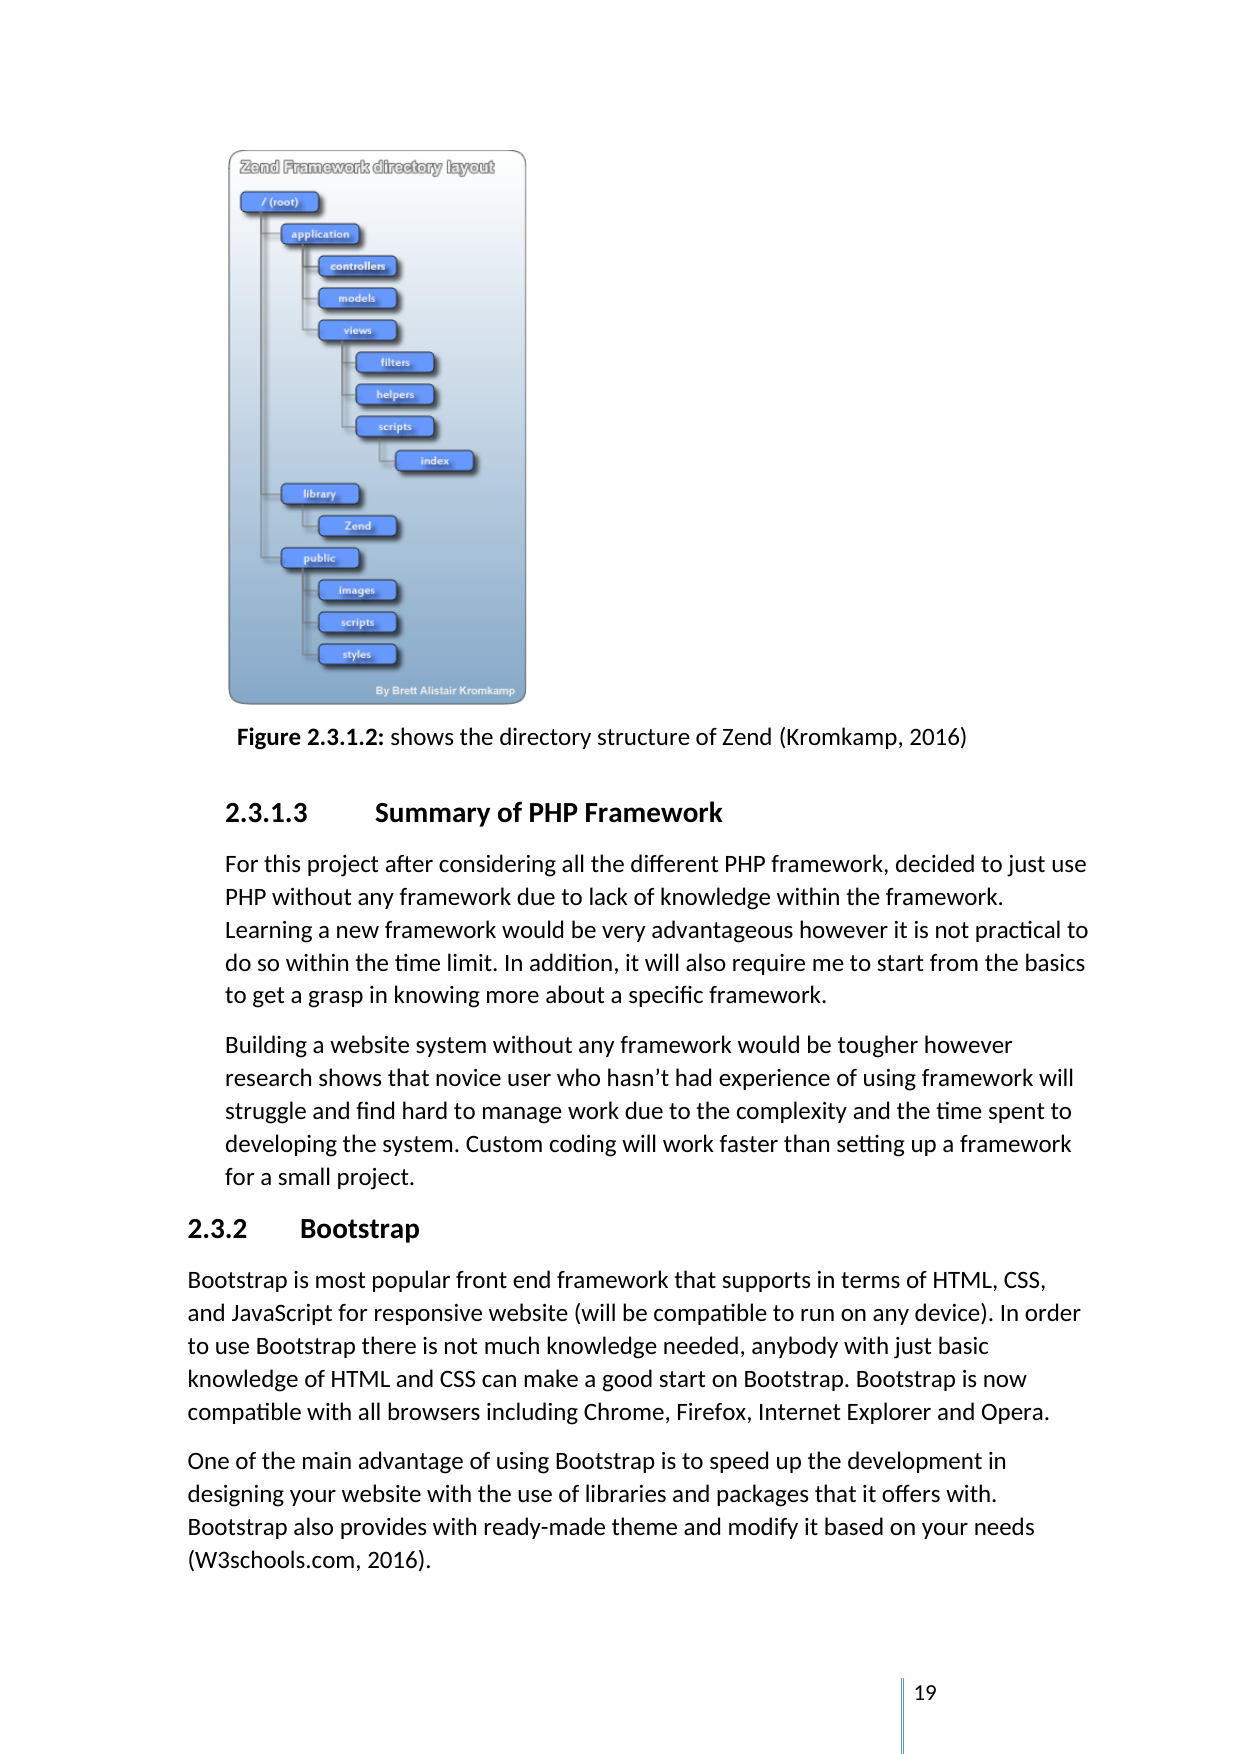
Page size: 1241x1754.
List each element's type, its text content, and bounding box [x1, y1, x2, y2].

text Bootstrap is most popular front end framework that supports in terms of HTML, CSS, and JavaScript for responsive website (will be compatible to run on any device). In order to use Bootstrap there is not much knowledge needed, anybody with just basic knowledge of HTML and CSS can make a good start on Bootstrap. Bootstrap is now compatible with all browsers including Chrome, Firefox, Internet Explorer and Opera. [187, 1264, 1090, 1426]
text Building a website system without any framework would be tougher however research shows that novice user who hasn’t had experience of using framework will struggle and find hard to manage work due to the complexity and the time spent to developing the system. Custom coding will work faster than setting up a framework for a small project. [225, 1029, 1090, 1191]
picture [228, 150, 527, 705]
subtitle Bootstrap [187, 1211, 1090, 1246]
text One of the main advantage of using Bootstrap is to speed up the development in designing your website with the use of libraries and packages that it offers with. Bootstrap also provides with ready-made theme and modify it based on your needs (W3schools.com, 2016). [187, 1445, 1090, 1574]
subtitle Summary of PHP Framework [225, 794, 1090, 830]
text For this project after considering all the different PHP framework, decided to just use PHP without any framework due to lack of knowledge within the framework. Learning a new framework would be very advantageous however it is not practical to do so within the time limit. In addition, it will also require me to start from the basics to get a grasp in knowing more about a specific framework. [225, 848, 1090, 1010]
